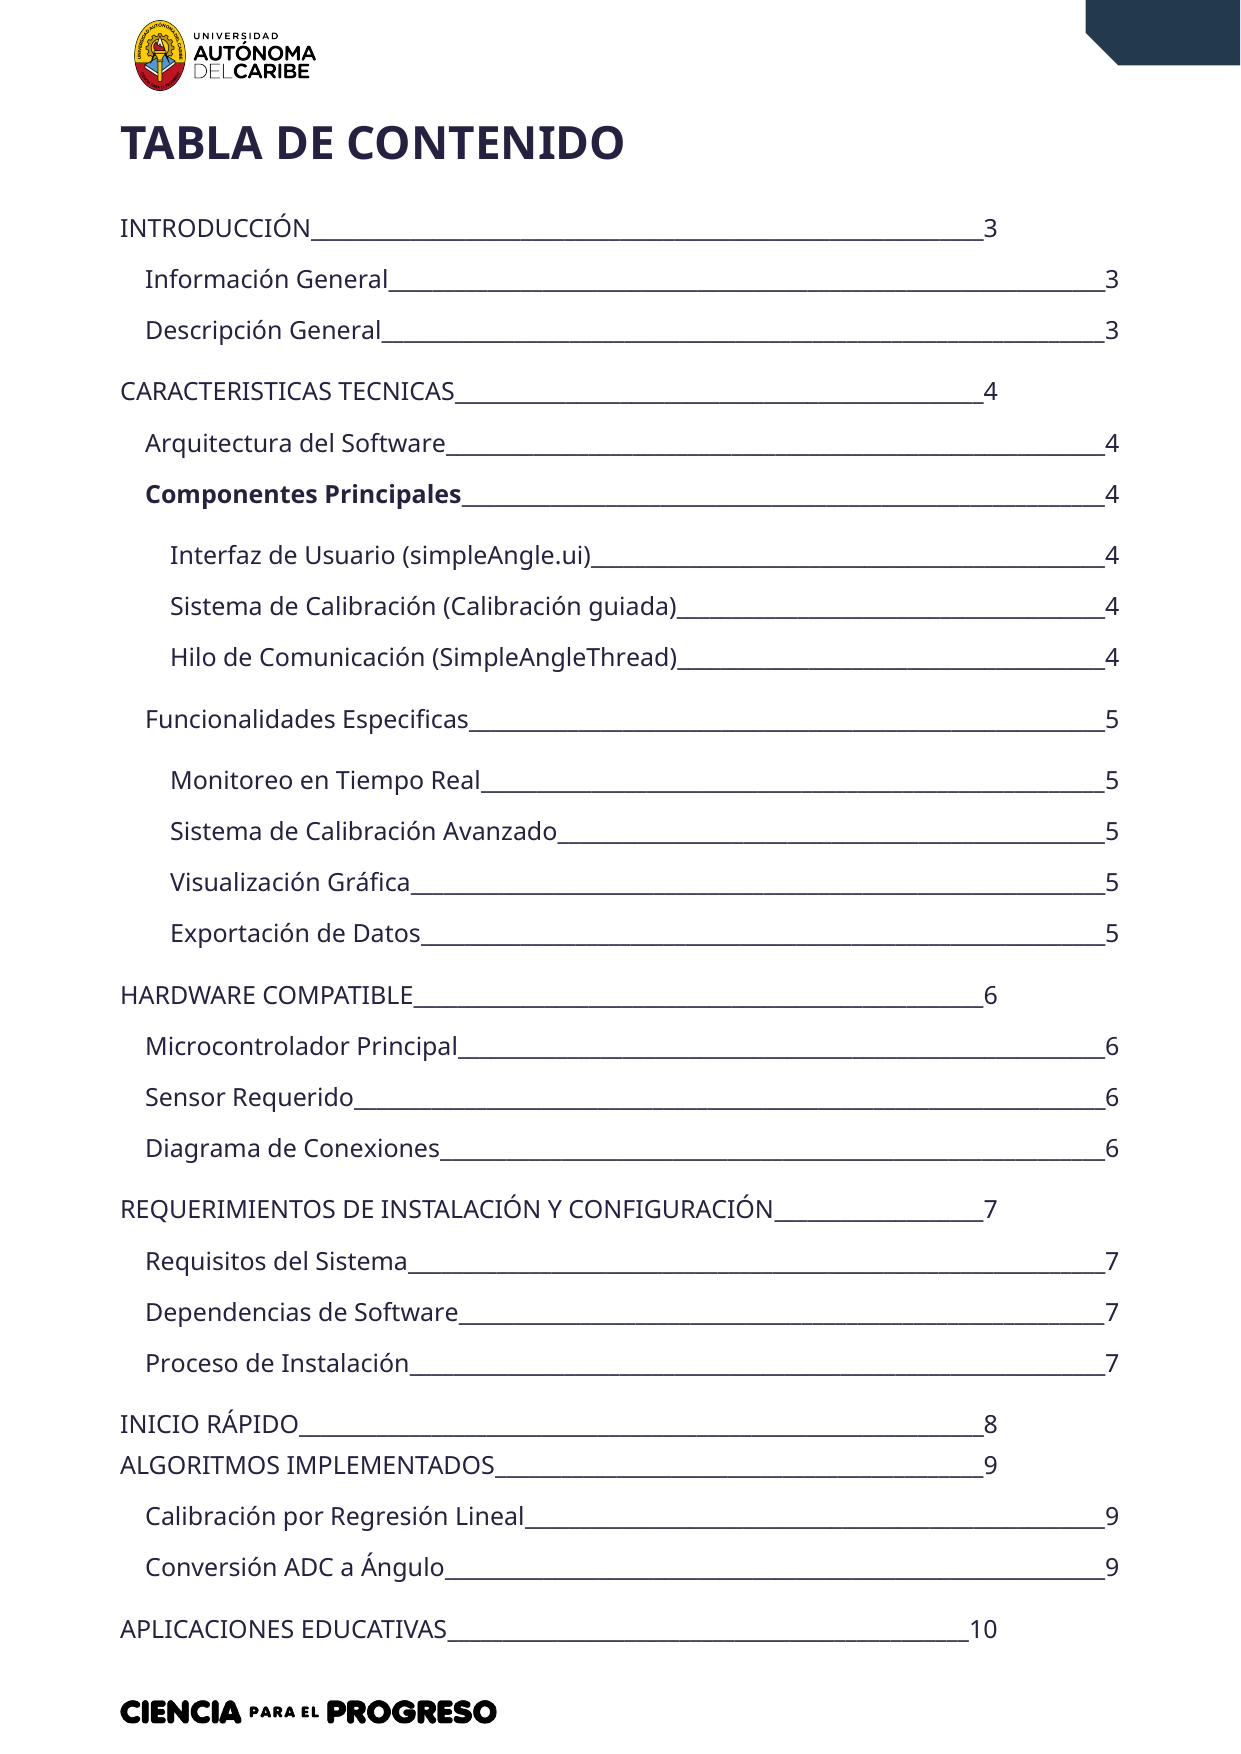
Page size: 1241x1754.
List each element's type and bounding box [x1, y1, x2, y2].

picture [120, 12, 330, 100]
picture [120, 1700, 497, 1724]
